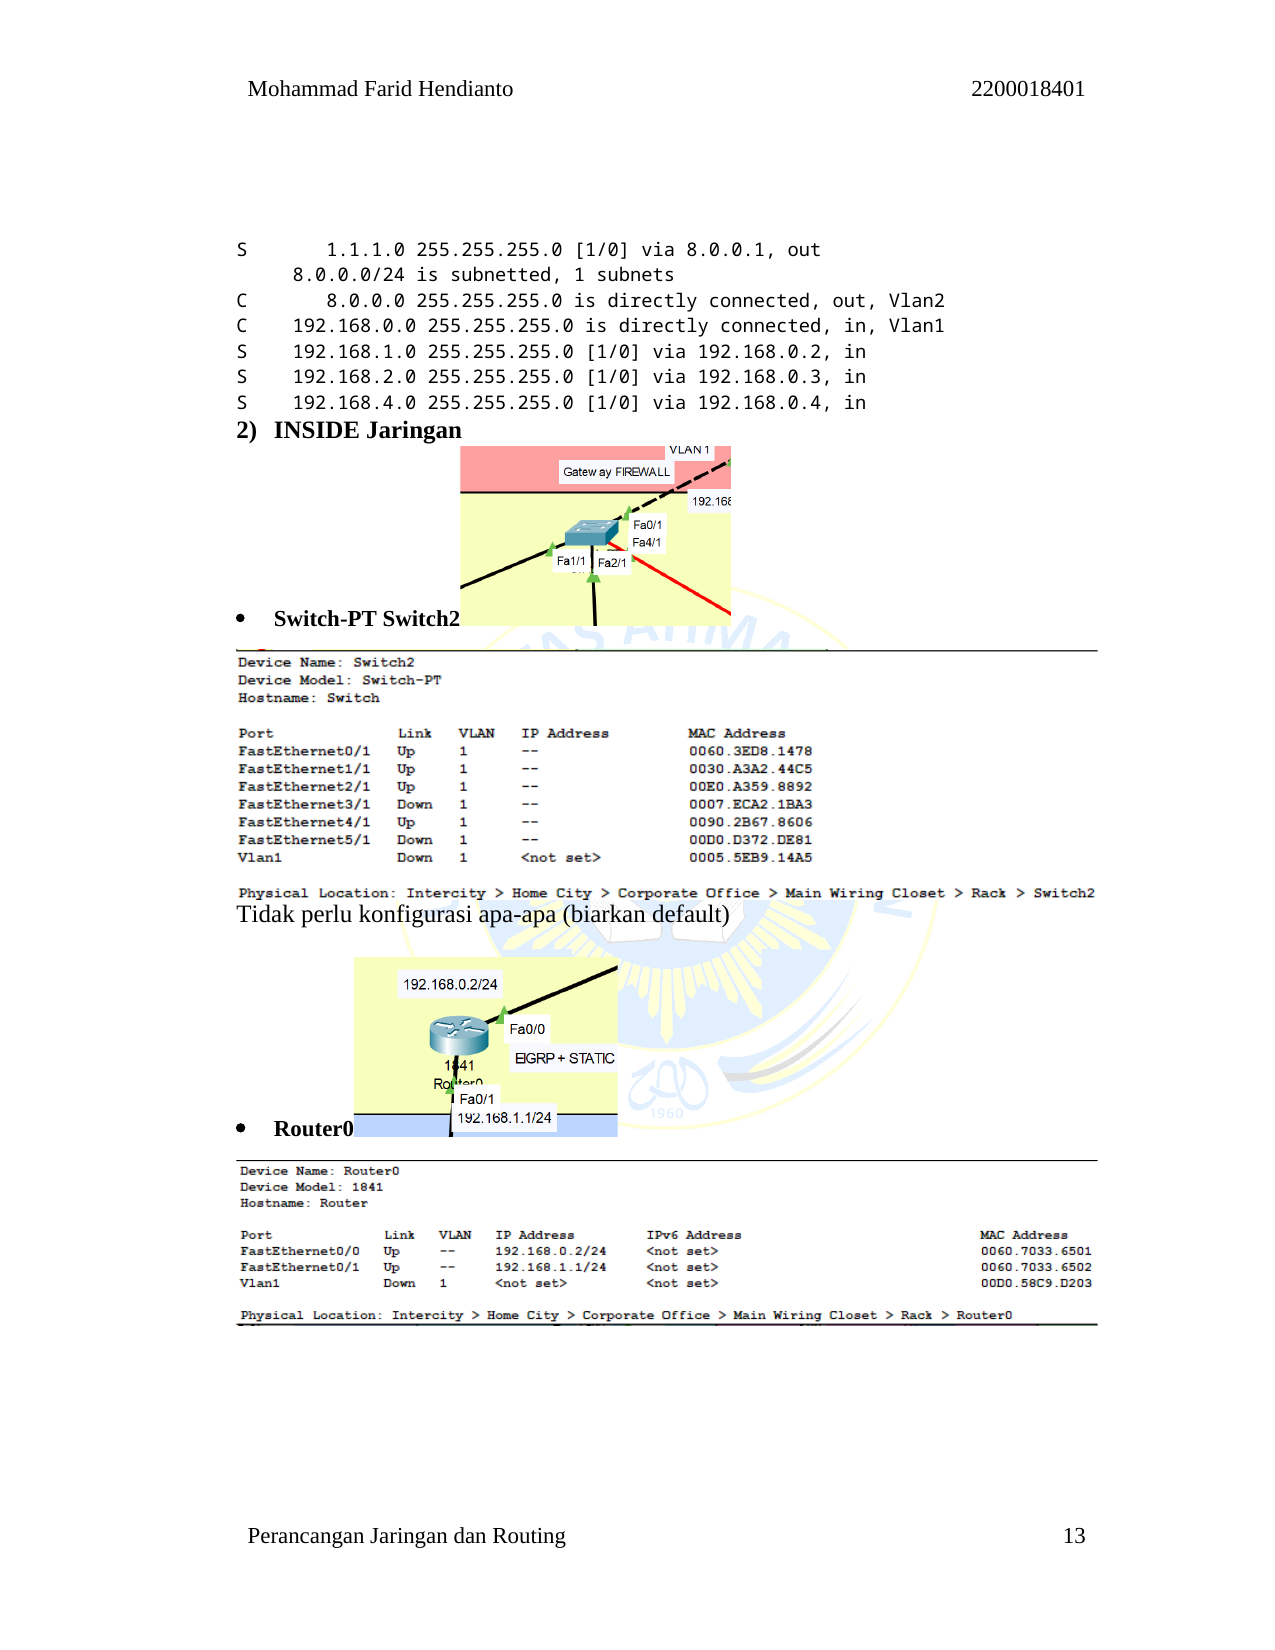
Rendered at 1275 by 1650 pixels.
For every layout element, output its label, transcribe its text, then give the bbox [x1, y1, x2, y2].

text S 1.1.1.0 255.255.255.0 [1/0] via 8.0.0.1, out [236, 236, 1098, 262]
picture [236, 649, 1098, 900]
text S 192.168.2.0 255.255.255.0 [1/0] via 192.168.0.3, in [236, 364, 1098, 389]
text C 192.168.0.0 255.255.255.0 is directly connected, in, Vlan1 [236, 313, 1098, 338]
text Tidak perlu konfigurasi apa-apa (biarkan default) [236, 900, 1098, 928]
text S 192.168.1.0 255.255.255.0 [1/0] via 192.168.0.2, in [236, 338, 1098, 364]
text 8.0.0.0/24 is subnetted, 1 subnets [236, 262, 1098, 287]
text S 192.168.4.0 255.255.255.0 [1/0] via 192.168.0.4, in [236, 389, 1098, 415]
list INSIDE Jaringan [236, 415, 1098, 444]
picture [236, 1160, 1098, 1326]
text C 8.0.0.0 255.255.255.0 is directly connected, out, Vlan2 [236, 287, 1098, 313]
picture [353, 957, 618, 1137]
picture [460, 446, 731, 626]
